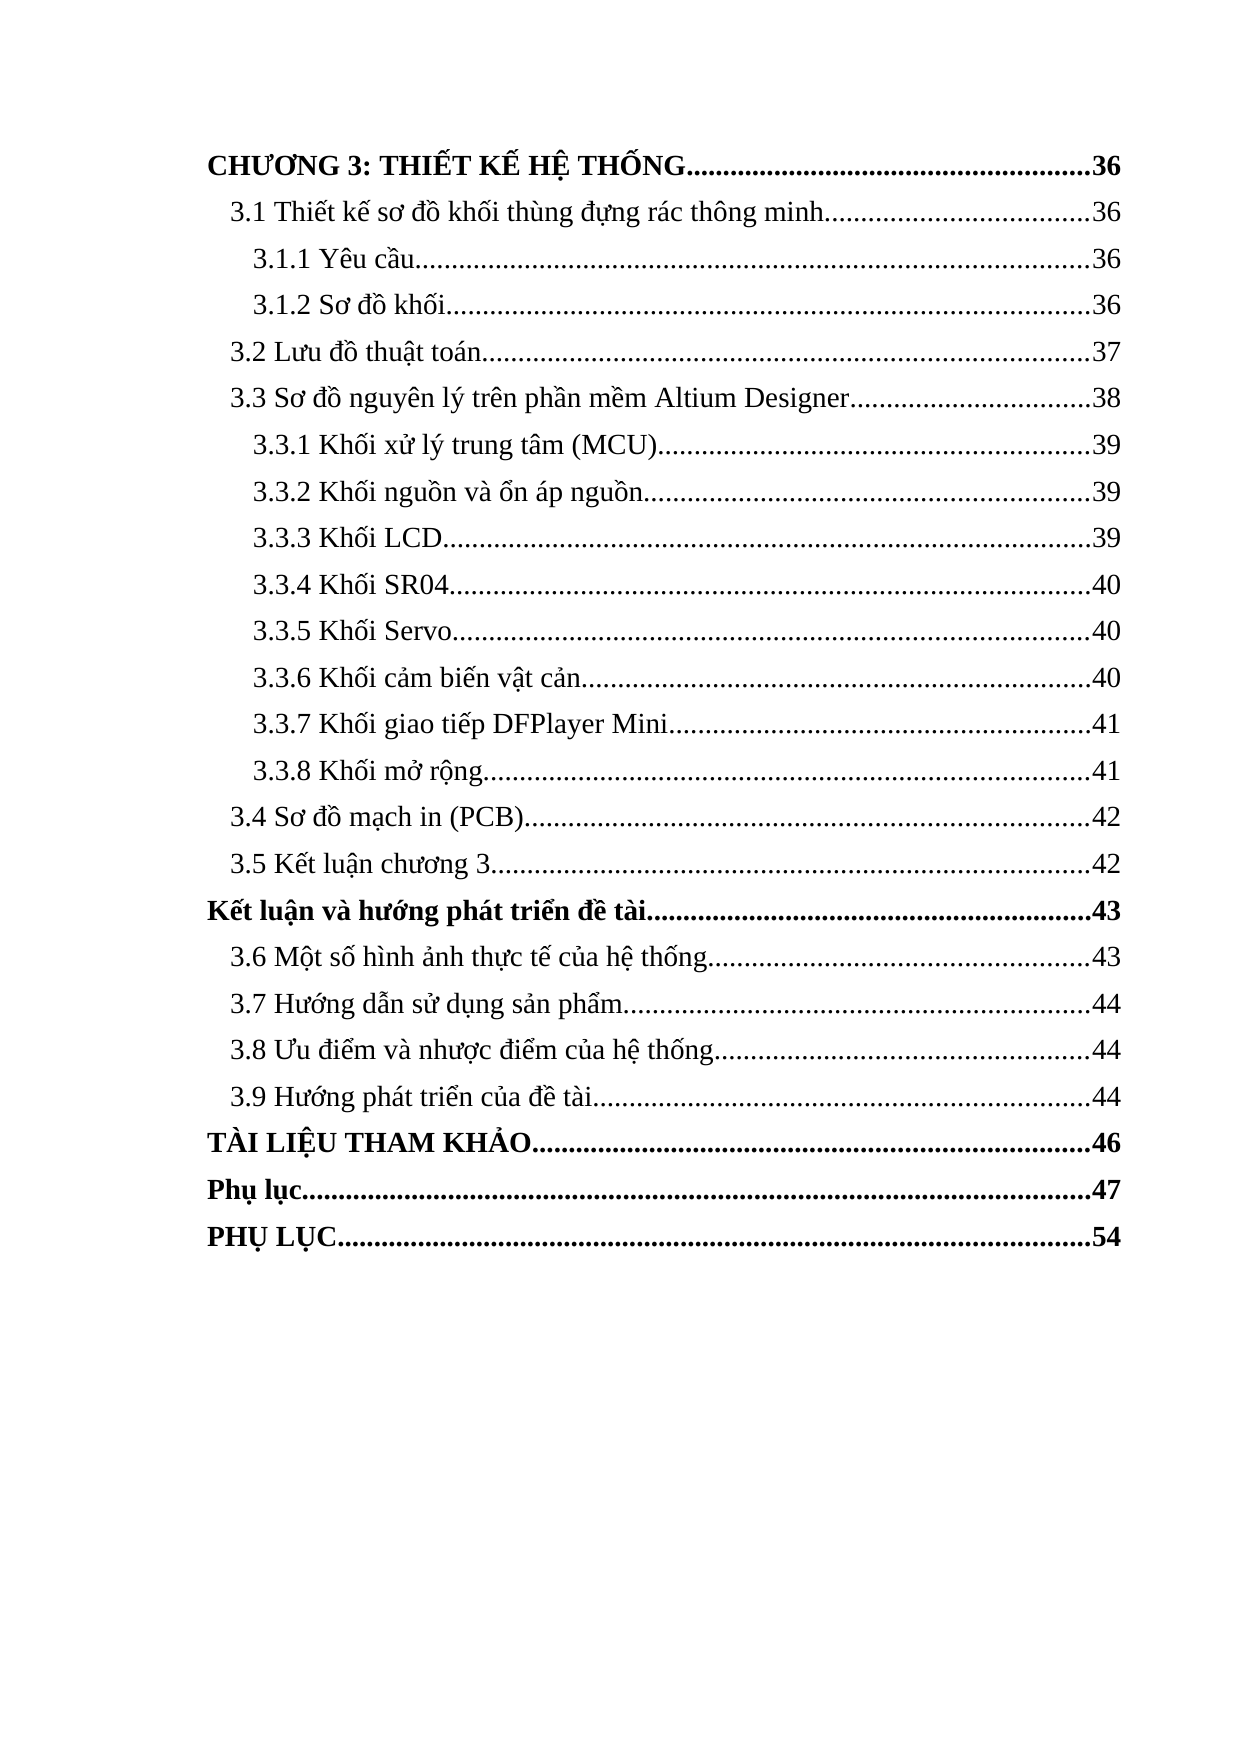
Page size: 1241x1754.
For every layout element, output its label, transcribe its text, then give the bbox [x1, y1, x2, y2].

text 3.3.8 Khối mở rộng 41 [253, 753, 1122, 787]
text 3.7 Hướng dẫn sử dụng sản phẩm 44 [230, 986, 1122, 1019]
text 3.3.5 Khối Servo 40 [253, 613, 1122, 647]
text 3.8 Ưu điểm và nhược điểm của hệ thống 44 [230, 1032, 1122, 1066]
text TÀI LIỆU THAM KHẢO 46 [207, 1126, 1122, 1159]
text 3.4 Sơ đồ mạch in (PCB) 42 [230, 799, 1122, 833]
text 3.3.3 Khối LCD 39 [253, 520, 1122, 554]
text 3.3.2 Khối nguồn và ổn áp nguồn 39 [253, 474, 1122, 507]
text 3.9 Hướng phát triển của đề tài 44 [230, 1079, 1122, 1112]
text 3.3.1 Khối xử lý trung tâm (MCU) 39 [253, 427, 1122, 461]
text 3.3.7 Khối giao tiếp DFPlayer Mini 41 [253, 706, 1122, 740]
text 3.5 Kết luận chương 3. 42 [230, 846, 1122, 880]
text 3.6 Một số hình ảnh thực tế của hệ thống 43 [230, 939, 1122, 973]
text 3.3.6 Khối cảm biến vật cản 40 [253, 660, 1122, 693]
text 3.3 Sơ đồ nguyên lý trên phần mềm Altium Designer 38 [230, 381, 1122, 414]
text CHƯƠNG 3: THIẾT KẾ HỆ THỐNG 36 [207, 148, 1122, 181]
text PHỤ LỤC 54 [207, 1219, 1122, 1252]
text 3.1.2 Sơ đồ khối 36 [253, 287, 1122, 321]
text Phụ lục 47 [207, 1172, 1122, 1206]
text Kết luận và hướng phát triển đề tài 43 [207, 893, 1122, 926]
text 3.3.4 Khối SR04 40 [253, 567, 1122, 600]
text 3.1.1 Yêu cầu 36 [253, 241, 1122, 274]
text 3.2 Lưu đồ thuật toán 37 [230, 334, 1122, 367]
text 3.1 Thiết kế sơ đồ khối thùng đựng rác thông minh 36 [230, 194, 1122, 228]
